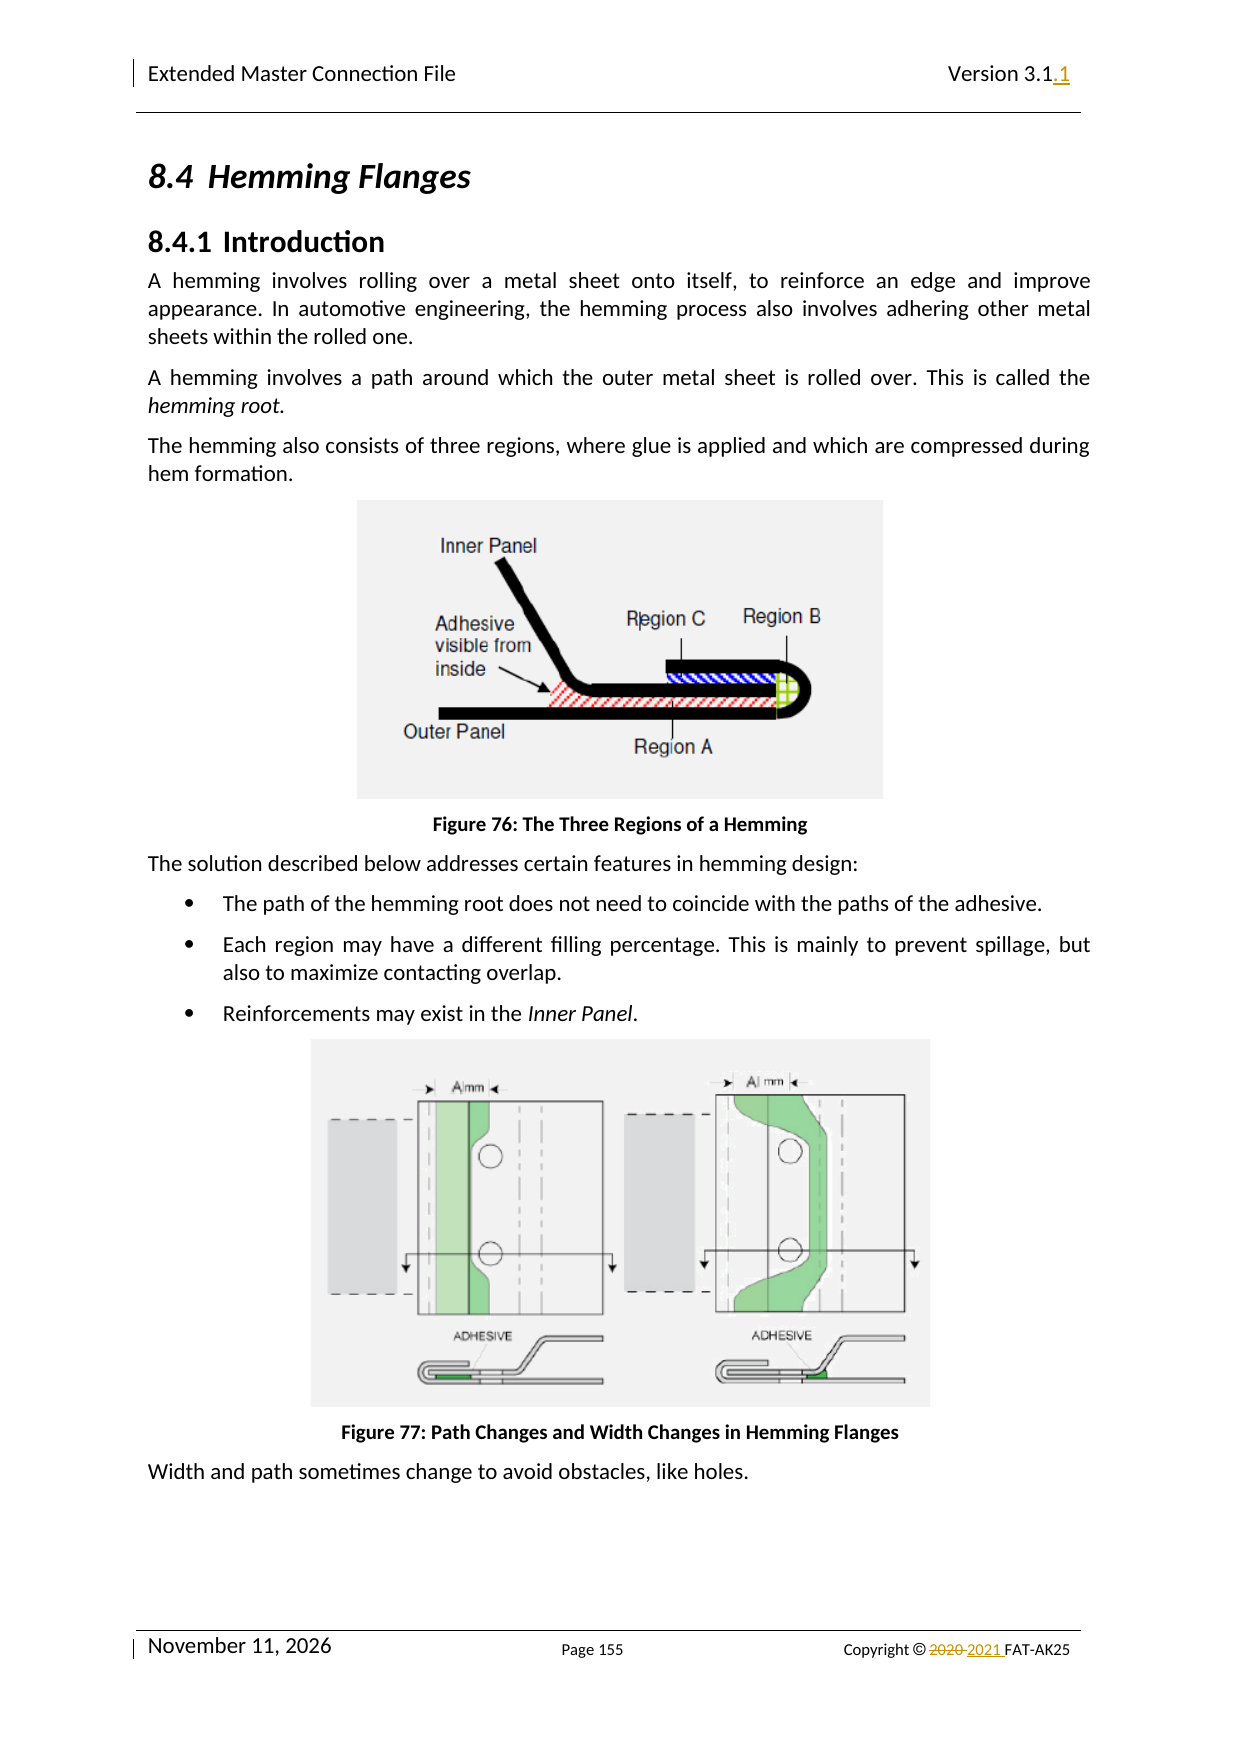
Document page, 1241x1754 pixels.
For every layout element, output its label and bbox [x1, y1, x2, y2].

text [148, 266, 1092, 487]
picture [310, 1039, 931, 1407]
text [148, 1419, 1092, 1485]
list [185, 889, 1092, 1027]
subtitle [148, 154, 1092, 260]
picture [357, 500, 884, 799]
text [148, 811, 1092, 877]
